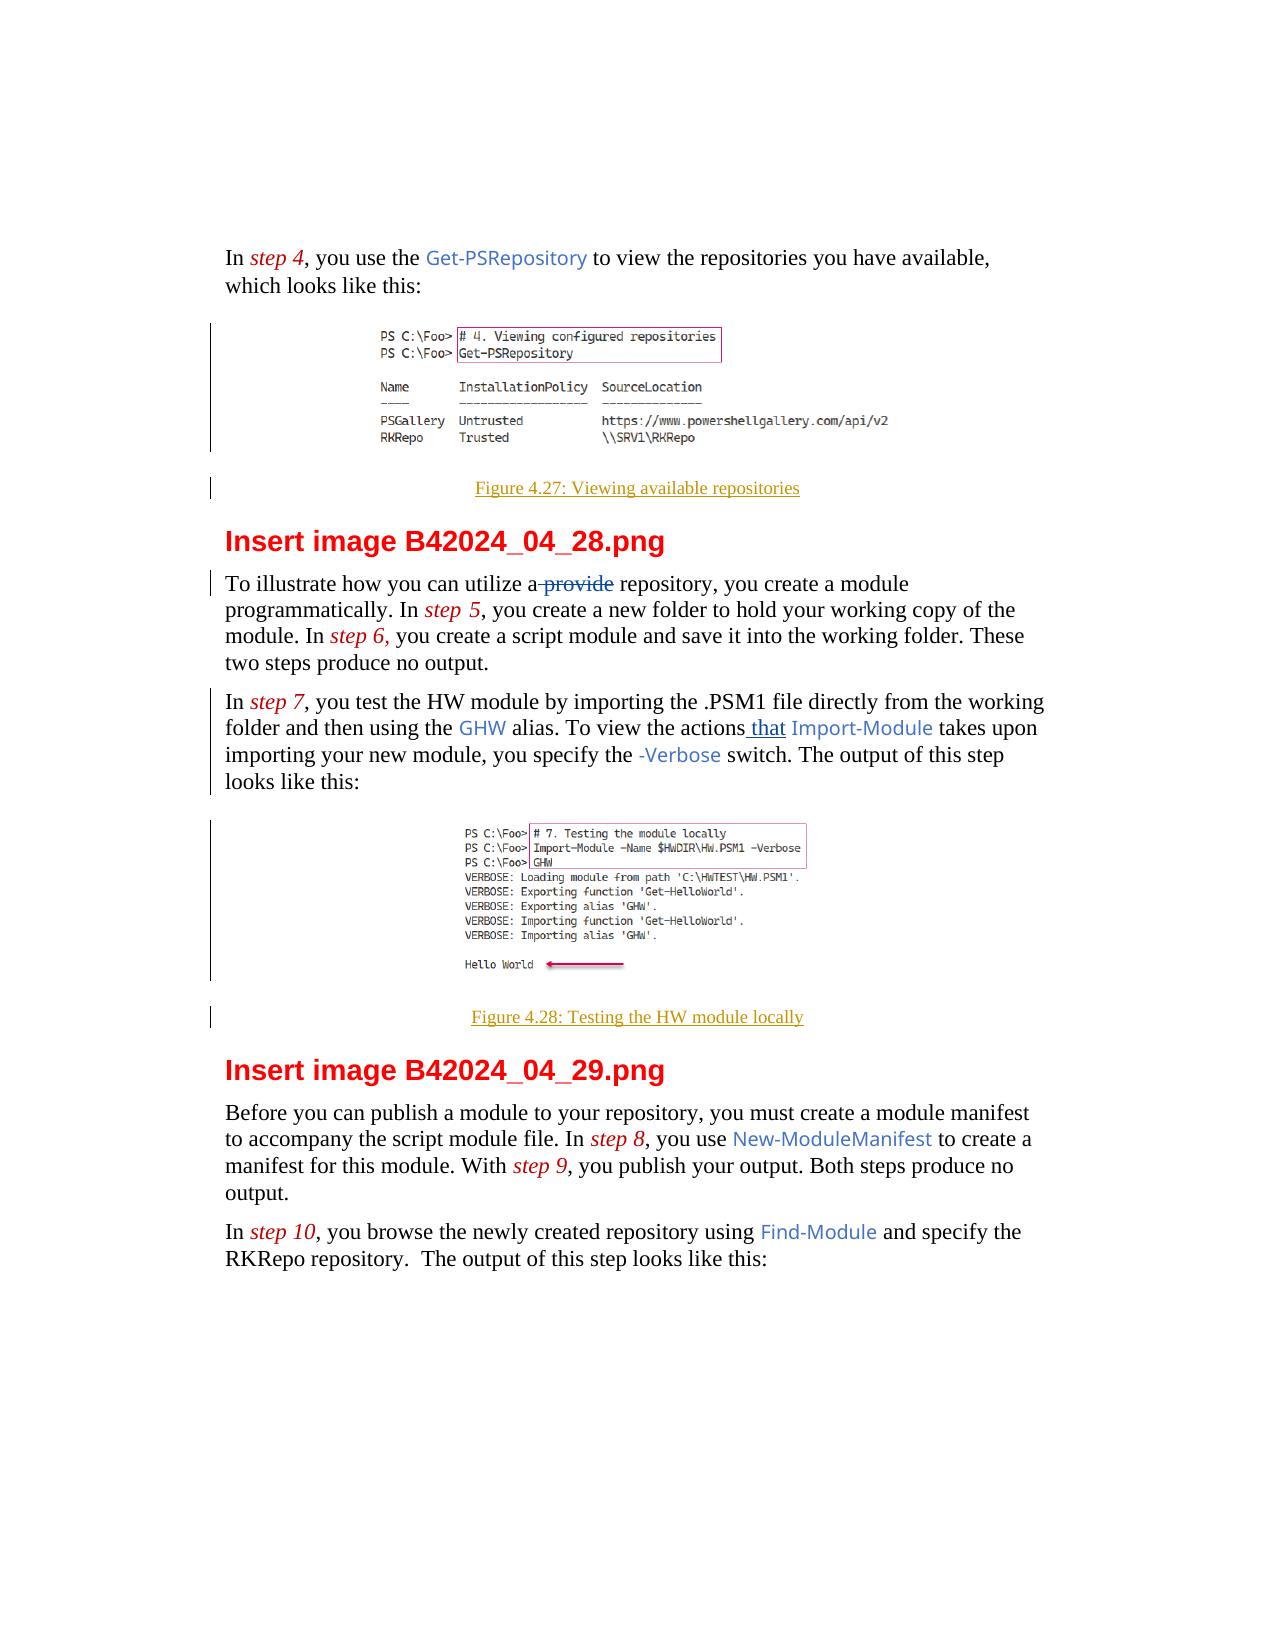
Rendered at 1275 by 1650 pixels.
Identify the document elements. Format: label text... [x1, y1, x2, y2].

text In step 7, you test the HW module by importing the .PSM1 file directly from the working folder and then using the GHW alias. To view the actions Import-Module takes upon importing your new module, you specify the -Verbose switch. The output of this step looks like this: [225, 688, 1050, 795]
picture [457, 819, 818, 982]
text Insert image B42024_04_28.png [225, 524, 1050, 557]
text Before you can publish a module to your repository, you must create a module manifest to accompany the script module file. In step 8, you use New-ModuleManifest to create a manifest for this module. With step 9, you publish your output. Both steps produce no output. [225, 1099, 1050, 1205]
picture [371, 323, 904, 453]
text In step 10, you browse the newly created repository using Find-Module and specify the RKRepo repository. The output of this step looks like this: [225, 1218, 1050, 1271]
text To illustrate how you can utilize a repository, you create a module programmatically. In step 5, you create a new folder to hold your working copy of the module. In step 6, you create a script module and save it into the working folder. These two steps produce no output. [225, 570, 1050, 675]
text In step 4, you use the Get-PSRepository to view the repositories you have available, which looks like this: [225, 244, 1050, 298]
text Insert image B42024_04_29.png [225, 1053, 1050, 1086]
